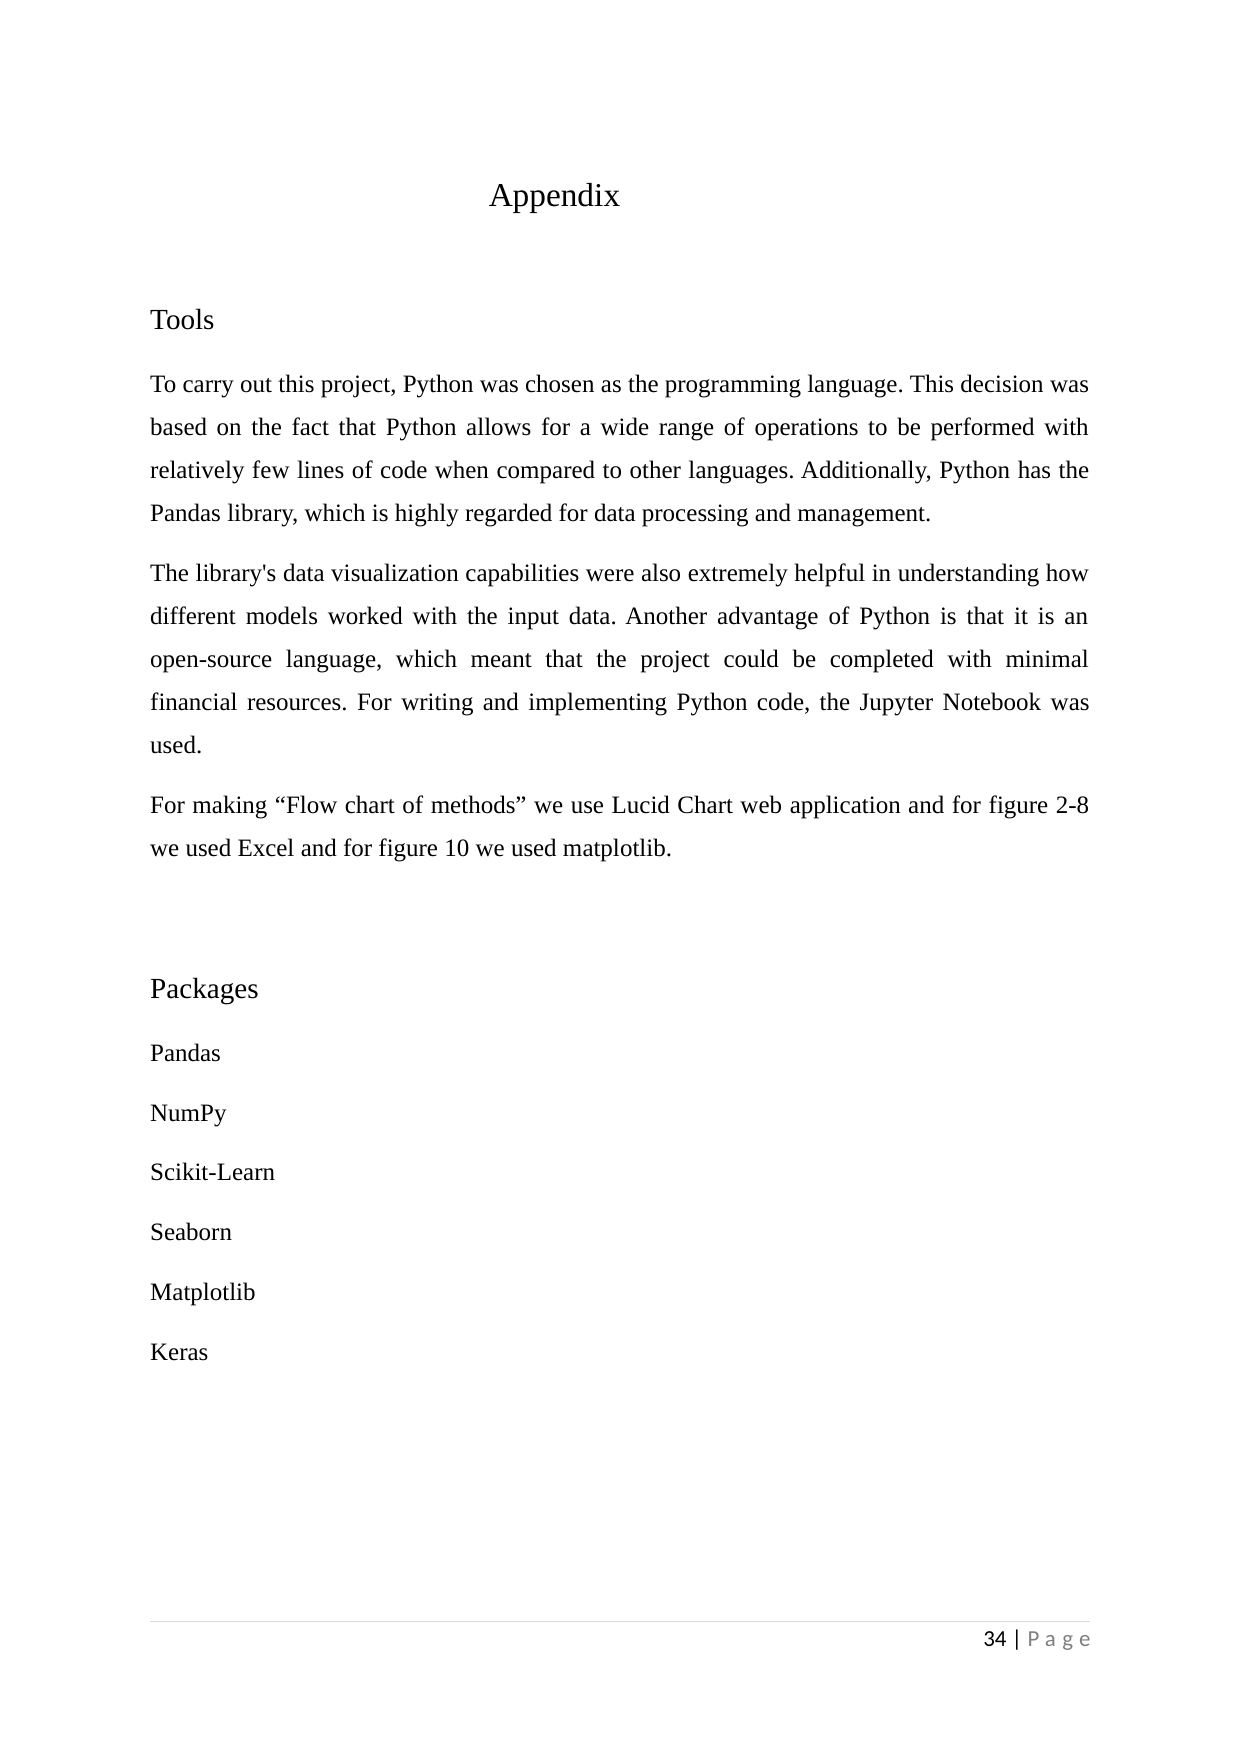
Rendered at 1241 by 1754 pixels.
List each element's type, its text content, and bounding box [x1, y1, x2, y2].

text Tools [150, 302, 1090, 335]
text Keras [150, 1337, 1090, 1366]
text NumPy [150, 1098, 1090, 1126]
text Scikit-Learn [150, 1157, 1090, 1186]
text Packages [150, 971, 1090, 1004]
text For making “Flow chart of methods” we use Lucid Chart web application and for figure 2-8 we used Excel and for figure 10 we used matplotlib. [150, 790, 1090, 862]
text Seaborn [150, 1217, 1090, 1246]
text The library's data visualization capabilities were also extremely helpful in understanding how different models worked with the input data. Another advantage of Python is that it is an open-source language, which meant that the project could be completed with minimal financial resources. For writing and implementing Python code, the Jupyter Notebook was used. [150, 558, 1090, 759]
text Pandas [150, 1038, 1090, 1067]
text Matplotlib [150, 1277, 1090, 1306]
text To carry out this project, Python was chosen as the programming language. This decision was based on the fact that Python allows for a wide range of operations to be performed with relatively few lines of code when compared to other languages. Additionally, Python has the Pandas library, which is highly regarded for data processing and management. [150, 369, 1090, 527]
subtitle Appendix [150, 175, 1090, 213]
